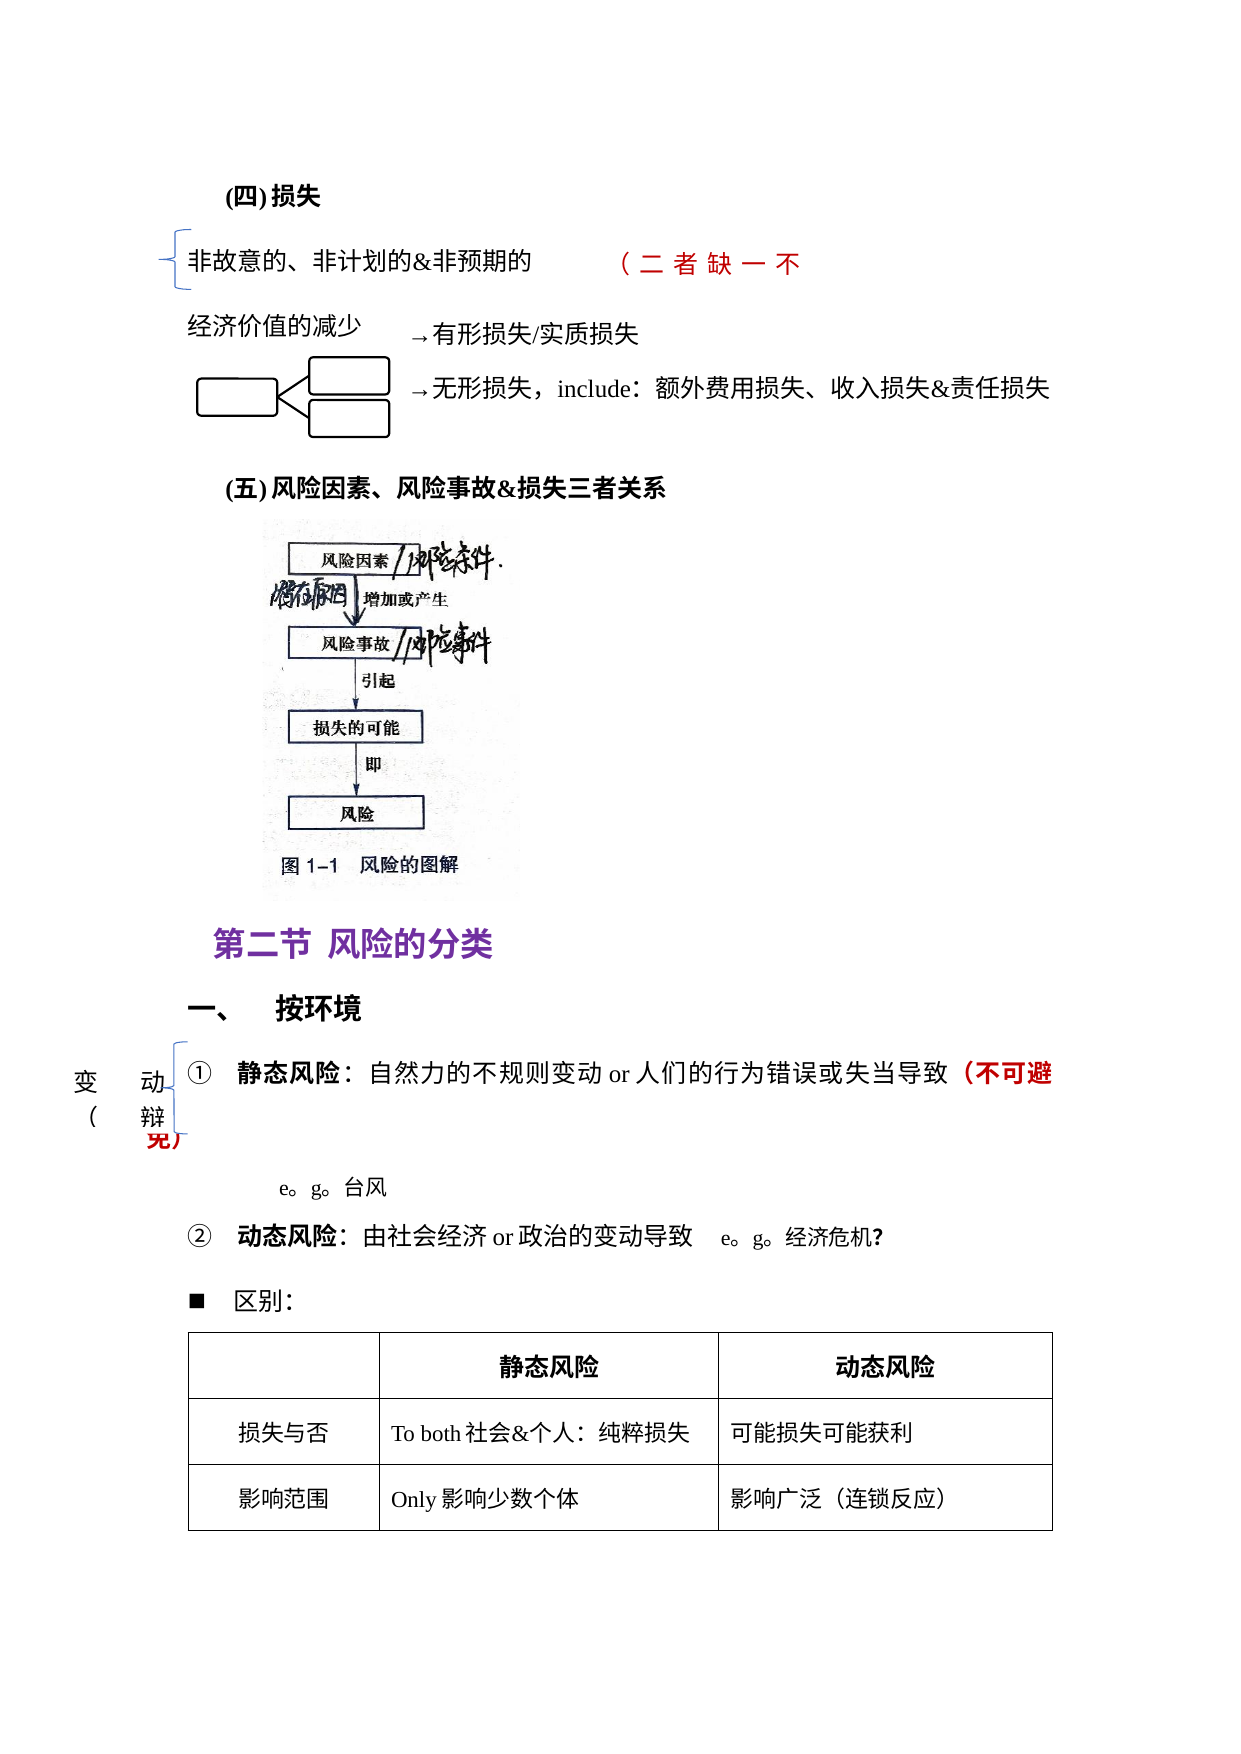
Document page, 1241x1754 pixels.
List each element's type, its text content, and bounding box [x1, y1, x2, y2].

subtitle 风险因素、风险事故&损失三者关系 [225, 454, 1053, 519]
text 非故意的、非计划的&非预期的 [187, 227, 1053, 292]
table_cell 损失与否 [189, 1399, 379, 1464]
table_cell 影响广泛（连锁反应） [719, 1465, 1052, 1530]
text 经济价值的减少 [187, 292, 1053, 357]
table_cell 可能损失可能获利 [719, 1399, 1052, 1464]
table_cell To both社会&个人：纯粹损失 [380, 1399, 718, 1464]
table_header [189, 1333, 379, 1398]
table_cell Only影响少数个体 [380, 1465, 718, 1530]
table_header 动态风险 [719, 1333, 1052, 1398]
list 区别： [187, 1267, 1053, 1332]
list 动态风险：由社会经济or政治的变动导致 e。g。经济危机？ [146, 1202, 1053, 1267]
subtitle 损失 [225, 162, 1053, 227]
list 静态风险：自然力的不规则变动or人们的行为错误或失当导致（不可避免） [146, 1039, 1053, 1169]
subtitle 风险的分类 [212, 909, 1053, 974]
subtitle 按环境 [187, 974, 1053, 1039]
list e。g。台风 [187, 1169, 1053, 1202]
table_header 静态风险 [380, 1333, 718, 1398]
table_cell 影响范围 [189, 1465, 379, 1530]
picture [262, 519, 520, 901]
